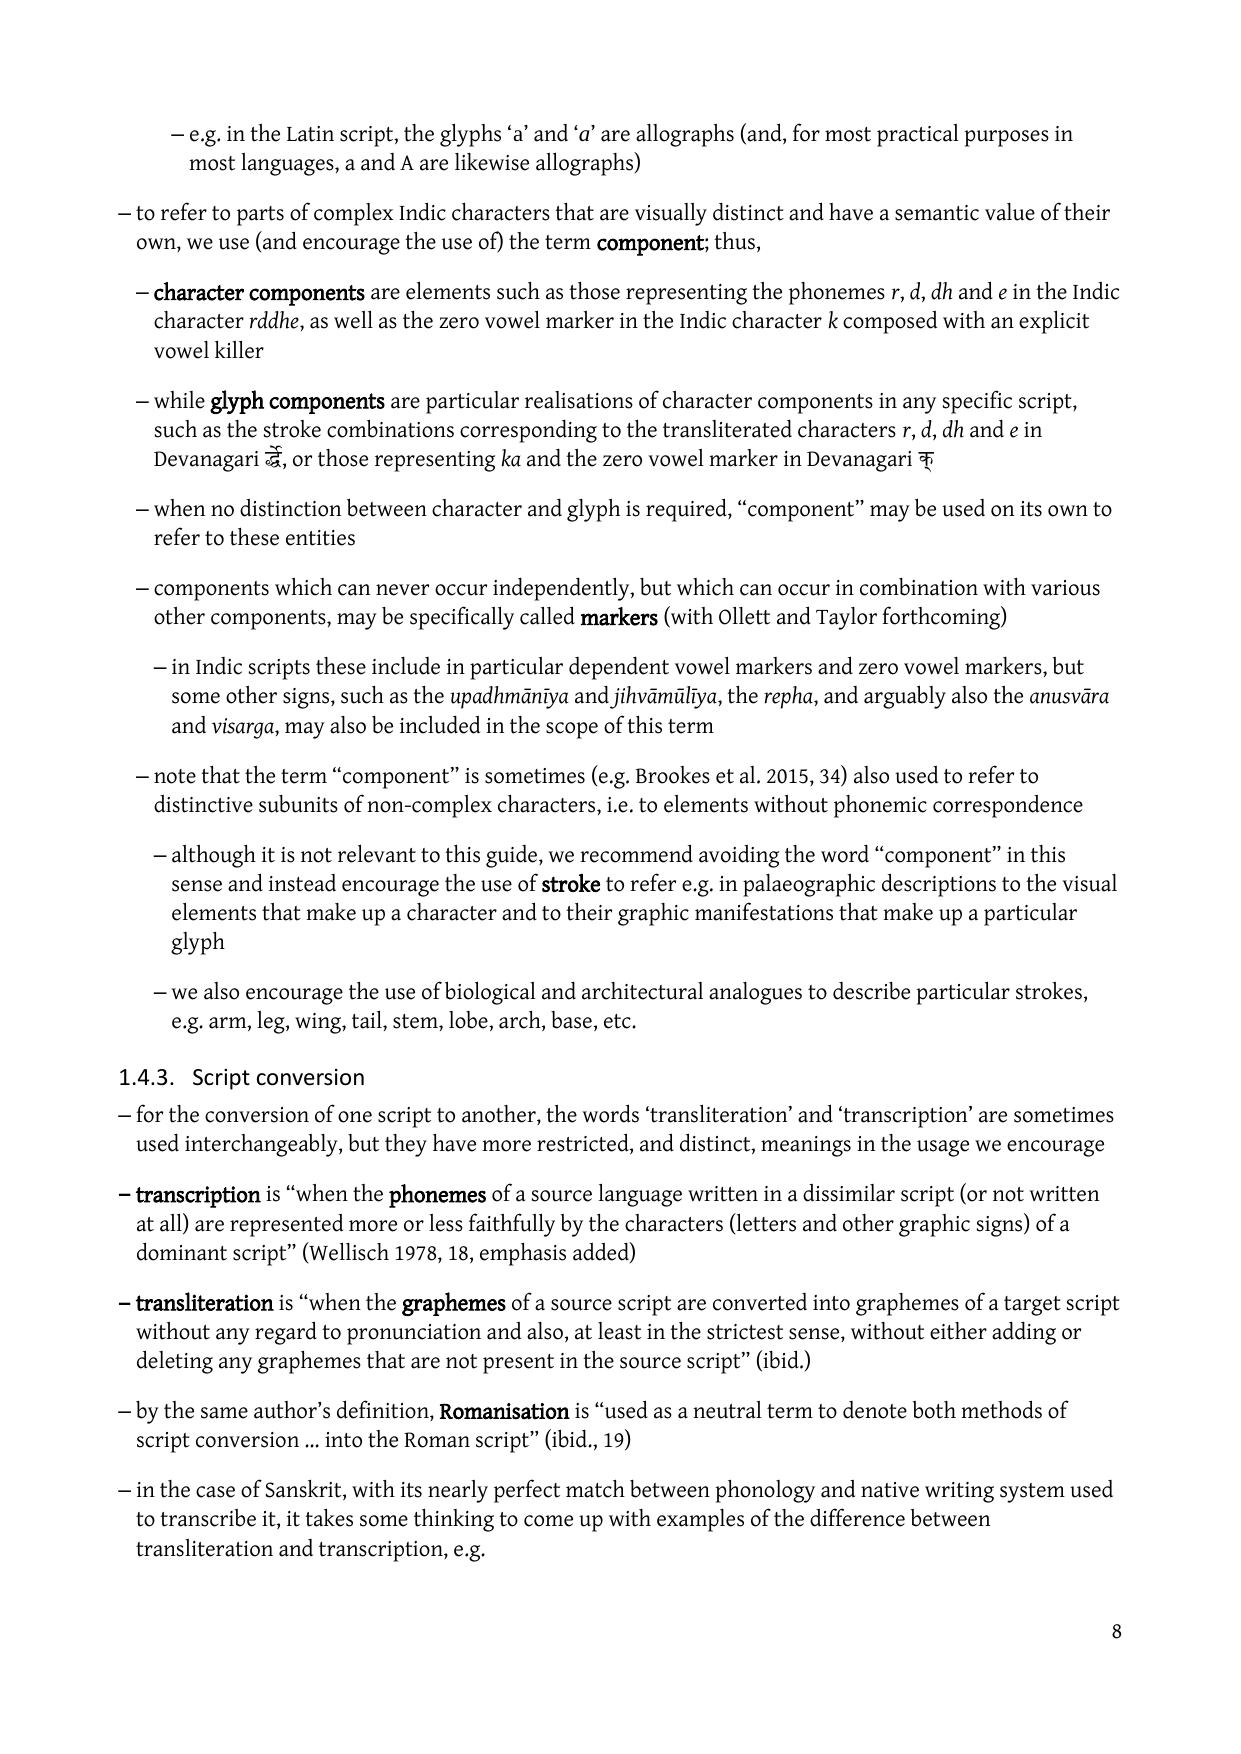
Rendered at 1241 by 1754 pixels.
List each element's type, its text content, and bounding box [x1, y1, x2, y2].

list note that the term “component” is sometimes (e.g. Brookes et al. 2015, 34) also used to refer to distinctive subunits of non-complex characters, i.e. to elements without phonemic correspondence [136, 760, 1122, 818]
list in Indic scripts these include in particular dependent vowel markers and zero vowel markers, but some other signs, such as the upadhmānīya and jihvāmūlīya, the repha, and arguably also the anusvāra and visarga, may also be included in the scope of this term [153, 651, 1122, 739]
list transliteration is “when the graphemes of a source script are converted into graphemes of a target script without any regard to pronunciation and also, at least in the strictest sense, without either adding or deleting any graphemes that are not present in the source script” (ibid.) [118, 1287, 1122, 1374]
list e.g. in the Latin script, the glyphs ‘a’ and ‘a’ are allographs (and, for most practical purposes in most languages, a and A are likewise allographs) [171, 118, 1122, 176]
list although it is not relevant to this guide, we recommend avoiding the word “component” in this sense and instead encourage the use of stroke to refer e.g. in palaeographic descriptions to the visual elements that make up a character and to their graphic manifestations that make up a particular glyph [153, 839, 1122, 956]
list components which can never occur independently, but which can occur in combination with various other components, may be specifically called markers (with Ollett and Taylor forthcoming) [136, 572, 1122, 631]
list to refer to parts of complex Indic characters that are visually distinct and have a semantic value of their own, we use (and encourage the use of) the term component; thus, [118, 197, 1122, 256]
list in the case of Sanskrit, with its nearly perfect match between phonology and native writing system used to transcribe it, it takes some thinking to come up with examples of the difference between transliteration and transcription, e.g. [118, 1474, 1122, 1562]
list by the same author’s definition, Romanisation is “used as a neutral term to denote both methods of script conversion … into the Roman script” (ibid., 19) [118, 1395, 1122, 1453]
list while glyph components are particular realisations of character components in any specific script, such as the stroke combinations corresponding to the transliterated characters r, d, dh and e in Devanagari र्द्धे, or those representing ka and the zero vowel marker in Devanagari क् [136, 385, 1122, 472]
list character components are elements such as those representing the phonemes r, d, dh and e in the Indic character rddhe, as well as the zero vowel marker in the Indic character k composed with an explicit vowel killer [136, 276, 1122, 364]
list transcription is “when the phonemes of a source language written in a dissimilar script (or not written at all) are represented more or less faithfully by the characters (letters and other graphic signs) of a dominant script” (Wellisch 1978, 18, emphasis added) [118, 1178, 1122, 1266]
list for the conversion of one script to another, the words ‘transliteration’ and ‘transcription’ are sometimes used interchangeably, but they have more restricted, and distinct, meanings in the usage we encourage [118, 1099, 1122, 1158]
subtitle Script conversion [118, 1056, 1122, 1093]
list we also encourage the use of biological and architectural analogues to describe particular strokes, e.g. arm, leg, wing, tail, stem, lobe, arch, base, etc. [153, 976, 1122, 1035]
list when no distinction between character and glyph is required, “component” may be used on its own to refer to these entities [136, 493, 1122, 551]
